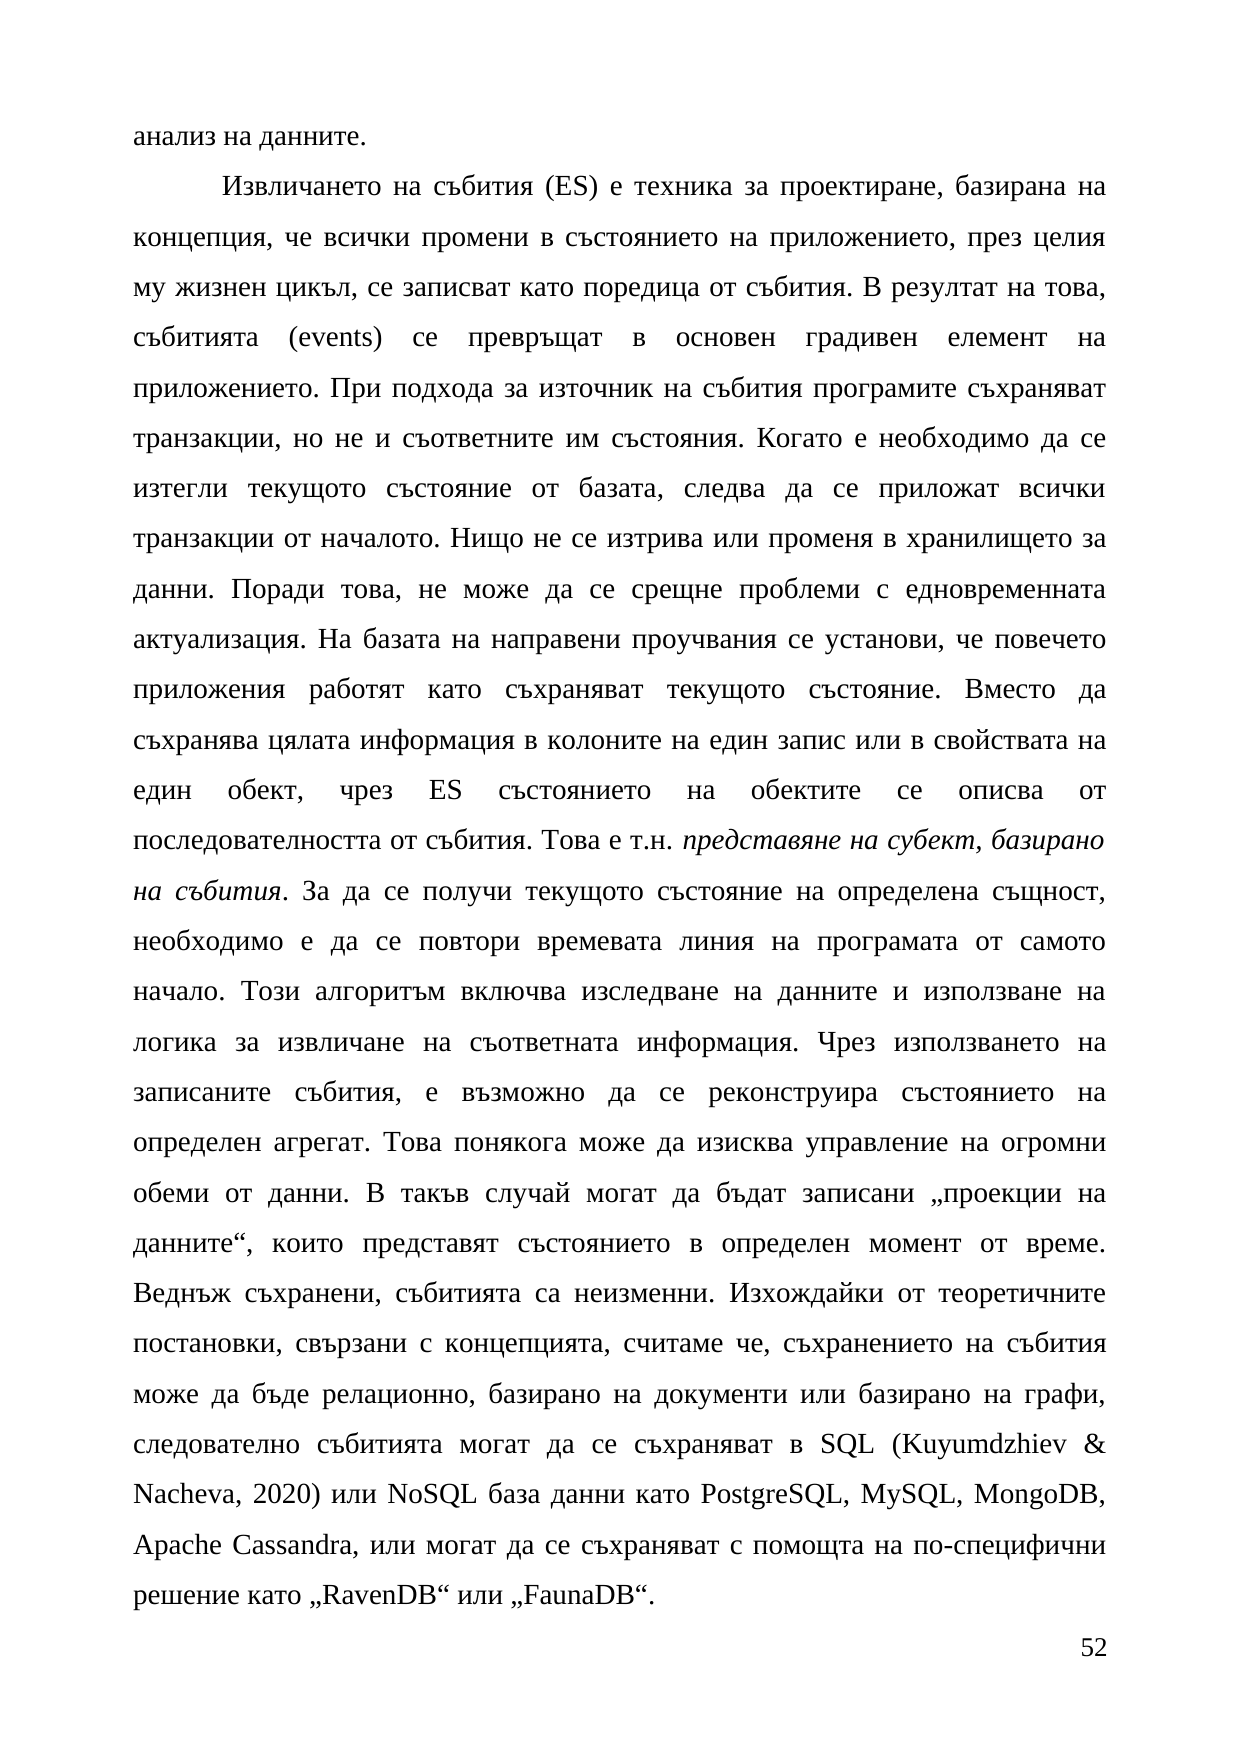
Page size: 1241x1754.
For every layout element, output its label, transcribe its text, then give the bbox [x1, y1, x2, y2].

text Извличането на събития (ES) е техника за проектиране, базирана на концепция, че всички промени в състоянието на приложението, през целия му жизнен цикъл, се записват като поредица от събития. В резултат на това, събитията (events) се превръщат в основен градивен елемент на приложението. При подхода за източник на събития програмите съхраняват транзакции, но не и съответните им състояния. Когато е необходимо да се изтегли текущото състояние от базата, следва да се приложат всички транзакции от началото. Нищо не се изтрива или променя в хранилището за данни. Поради това, не може да се срещне проблеми с едновременната актуализация. На базата на направени проучвания се установи, че повечето приложения работят като съхраняват текущото състояние. Вместо да съхранява цялата информация в колоните на един запис или в свойствата на един обект, чрез ES състоянието на обектите се описва от последователността от събития. Това е т.н. представяне на субект, базирано на събития. За да се получи текущото състояние на определенa същност, необходимо е да се повтори времевата линия на програмата от самото начало. Този алгоритъм включва изследване на данните и използване на логика за извличане на съответната информация. Чрез използването на записаните събития, е възможно да се реконструира състоянието на определен агрегат. Това понякога може да изисква управление на огромни обеми от данни. В такъв случай могат да бъдат записани „проекции на данните“, които представят състоянието в определен момент от време. Веднъж съхранени, събитията са неизменни. Изхождайки от теоретичните постановки, свързани с концепцията, считаме че, съхранението на събития може да бъде релационно, базирано на документи или базирано на графи, следователно събитията могат да се съхраняват в SQL (Kuyumdzhiev & Nacheva, 2020) или NoSQL база данни като PostgreSQL, MySQL, MongoDB, Apache Cassandra, или могат да се съхраняват с помощта на по-специфични решение като „RavenDB“ или „FaunaDB“. [133, 168, 1107, 1611]
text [133, 118, 1107, 152]
